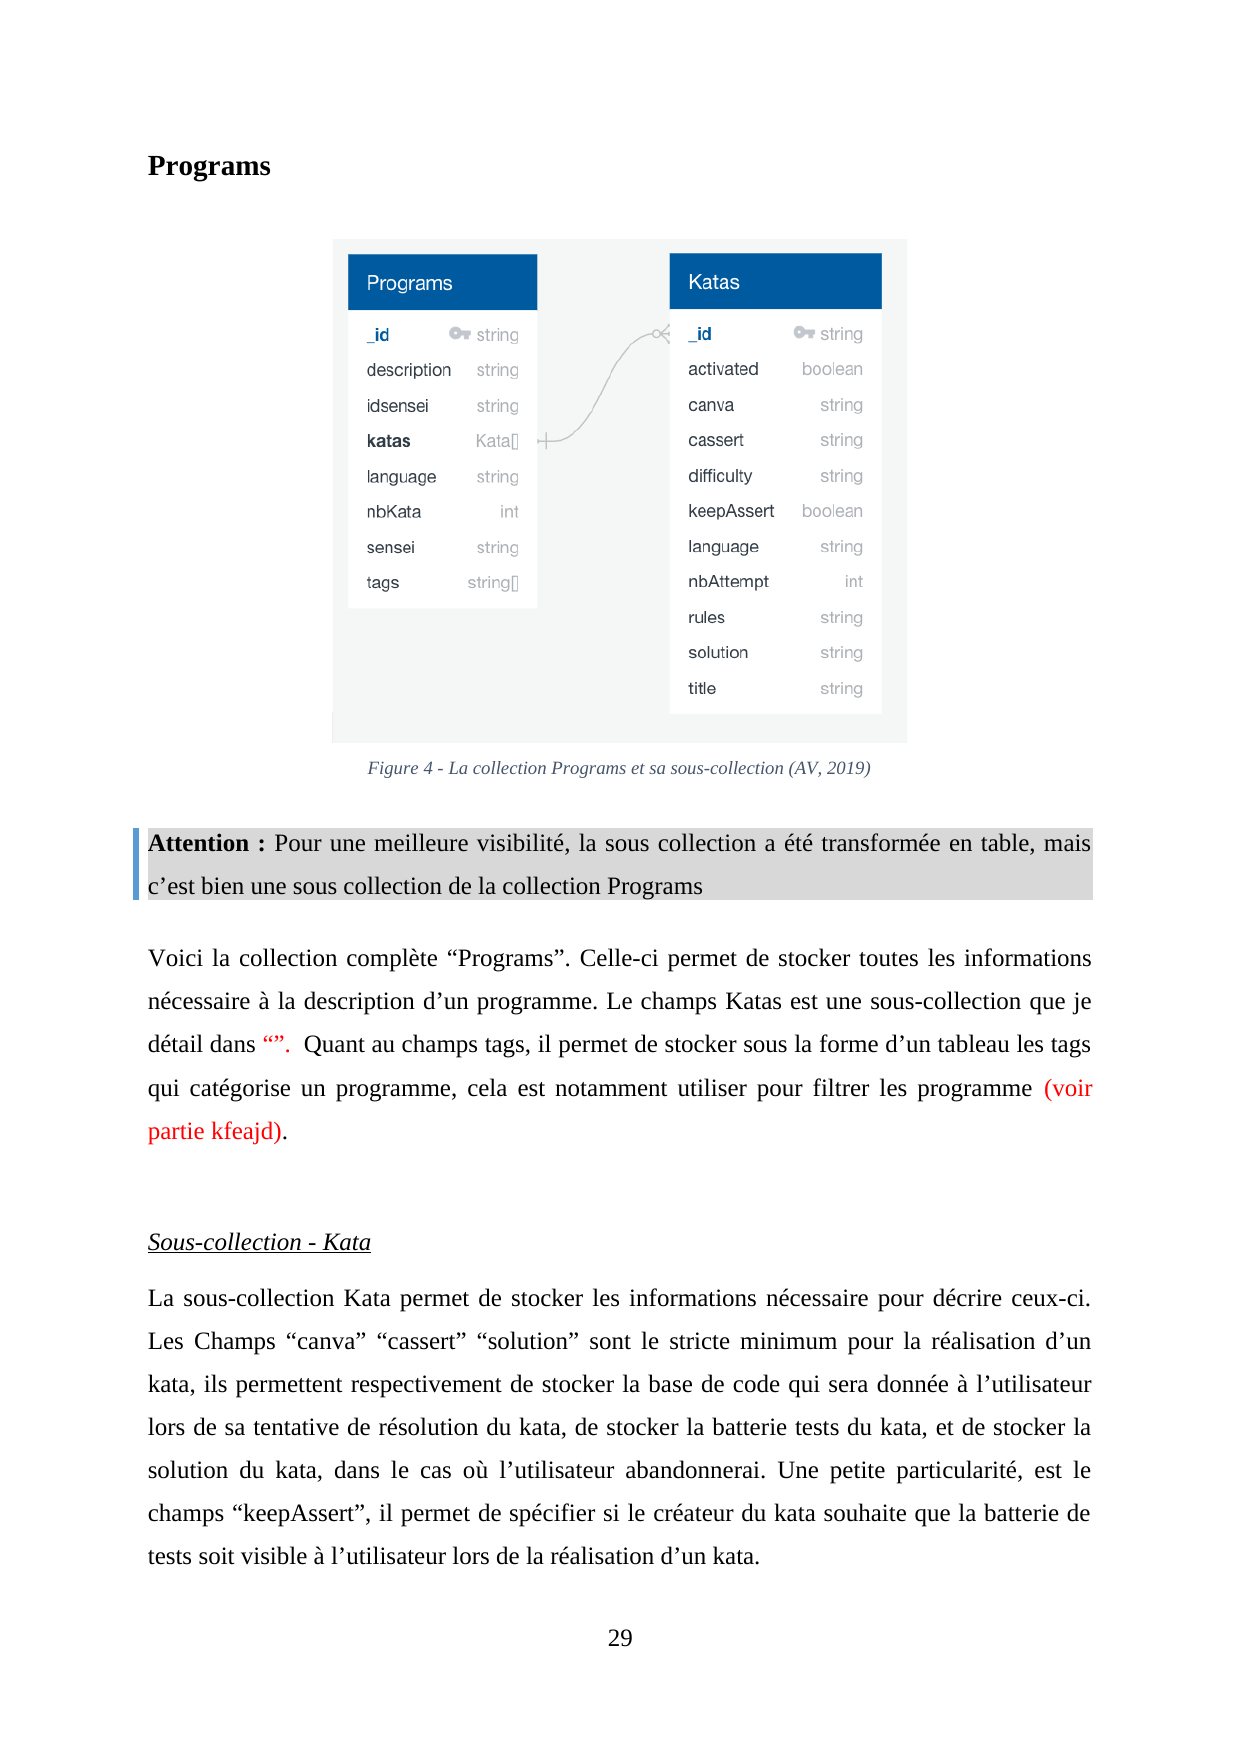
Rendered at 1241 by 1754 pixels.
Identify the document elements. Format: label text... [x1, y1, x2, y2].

picture [332, 239, 908, 743]
text Sous-collection - Kata [148, 1227, 1093, 1256]
text La sous-collection Kata permet de stocker les informations nécessaire pour décrire ceux-ci. Les Champs “canva” “cassert” “solution” sont le stricte minimum pour la réalisation d’un kata, ils permettent respectivement de stocker la base de code qui sera donnée à l’utilisateur lors de sa tentative de résolution du kata, de stocker la batterie tests du kata, et de stocker la solution du kata, dans le cas où l’utilisateur abandonnerai. Une petite particularité, est le champs “keepAssert”, il permet de spécifier si le créateur du kata souhaite que la batterie de tests soit visible à l’utilisateur lors de la réalisation d’un kata. [148, 1283, 1093, 1570]
text Figure 4 - La collection Programs et sa sous-collection (AV, 2019) [148, 757, 1093, 779]
text Attention : Pour une meilleure visibilité, la sous collection a été transformée en table, mais c’est bien une sous collection de la collection Programs [148, 828, 1093, 900]
subtitle Programs [148, 148, 1093, 181]
text Voici la collection complète “Programs”. Celle-ci permet de stocker toutes les informations nécessaire à la description d’un programme. Le champs Katas est une sous-collection que je détail dans “”. Quant au champs tags, il permet de stocker sous la forme d’un tableau les tags qui catégorise un programme, cela est notamment utiliser pour filtrer les programme (voir partie kfeajd). [148, 943, 1093, 1144]
